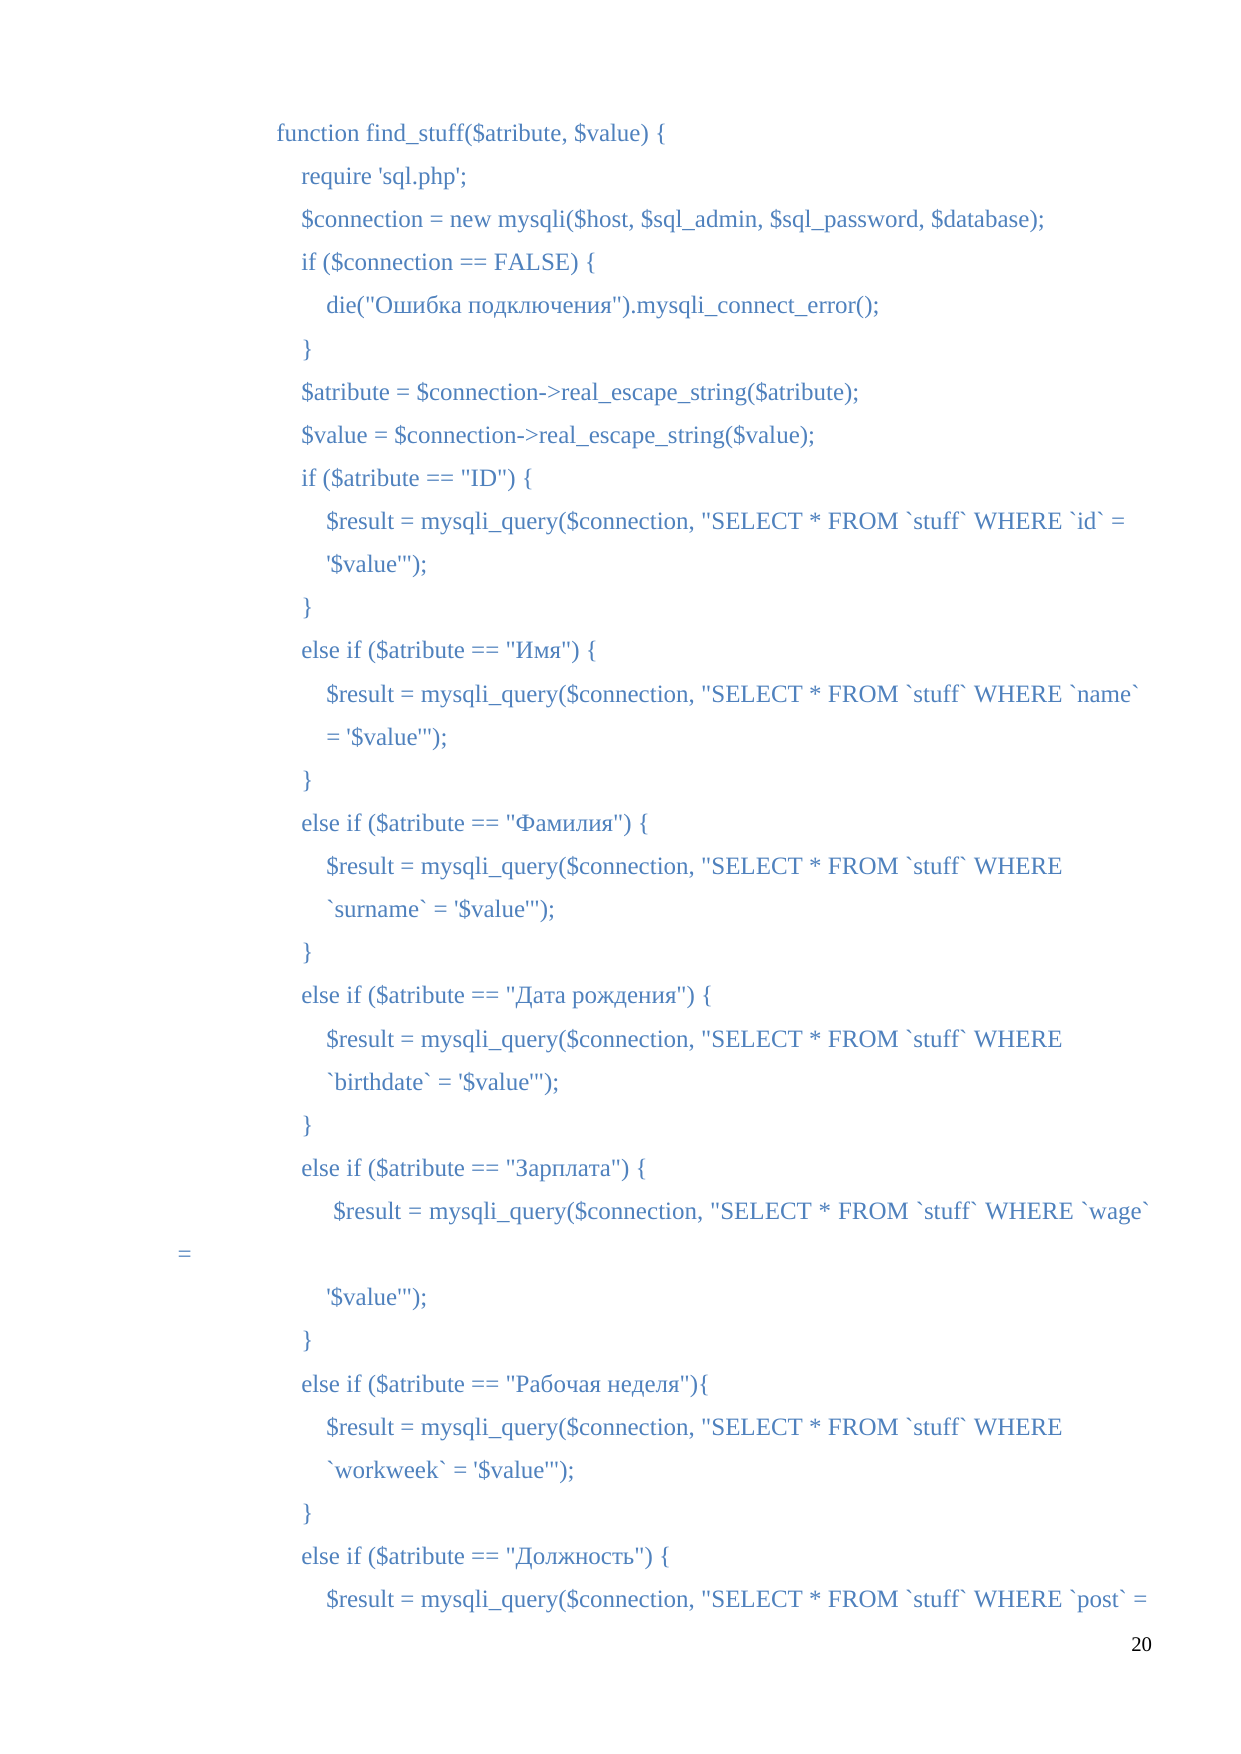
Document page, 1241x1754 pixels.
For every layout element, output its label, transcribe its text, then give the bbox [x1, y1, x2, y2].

text } [177, 592, 1152, 621]
text $result = mysqli_query($connection, "SELECT * FROM `stuff` WHERE `wage` = [177, 1196, 1152, 1268]
text } [177, 1326, 1152, 1354]
text '$value'"); [177, 1282, 1152, 1311]
text else if ($atribute == "Имя") { [177, 636, 1152, 664]
text } [177, 334, 1152, 362]
text if ($connection == FALSE) { [177, 247, 1152, 276]
text if ($atribute == "ID") { [177, 463, 1152, 492]
text require 'sql.php'; [177, 161, 1152, 190]
text $result = mysqli_query($connection, "SELECT * FROM `stuff` WHERE `post` = [177, 1584, 1152, 1613]
text `birthdate` = '$value'"); [177, 1067, 1152, 1096]
text else if ($atribute == "Фамилия") { [177, 808, 1152, 837]
text $value = $connection->real_escape_string($value); [177, 420, 1152, 449]
text $connection = new mysqli($host, $sql_admin, $sql_password, $database); [177, 204, 1152, 233]
text $atribute = $connection->real_escape_string($atribute); [177, 377, 1152, 406]
text function find_stuff($atribute, $value) { [177, 118, 1152, 147]
text $result = mysqli_query($connection, "SELECT * FROM `stuff` WHERE [177, 851, 1152, 880]
text } [177, 1498, 1152, 1527]
text $result = mysqli_query($connection, "SELECT * FROM `stuff` WHERE `name` [177, 679, 1152, 707]
text else if ($atribute == "Дата рождения") { [177, 981, 1152, 1009]
text `surname` = '$value'"); [177, 894, 1152, 923]
text else if ($atribute == "Зарплата") { [177, 1153, 1152, 1182]
text `workweek` = '$value'"); [177, 1455, 1152, 1484]
text $result = mysqli_query($connection, "SELECT * FROM `stuff` WHERE [177, 1412, 1152, 1441]
text '$value'"); [177, 549, 1152, 578]
text else if ($atribute == "Рабочая неделя"){ [177, 1369, 1152, 1397]
text $result = mysqli_query($connection, "SELECT * FROM `stuff` WHERE `id` = [177, 506, 1152, 535]
text } [177, 765, 1152, 794]
text else if ($atribute == "Должность") { [177, 1541, 1152, 1570]
text = '$value'"); [177, 722, 1152, 751]
text die("Ошибка подключения").mysqli_connect_error(); [177, 291, 1152, 319]
text $result = mysqli_query($connection, "SELECT * FROM `stuff` WHERE [177, 1024, 1152, 1052]
text } [177, 1110, 1152, 1139]
text } [177, 937, 1152, 966]
